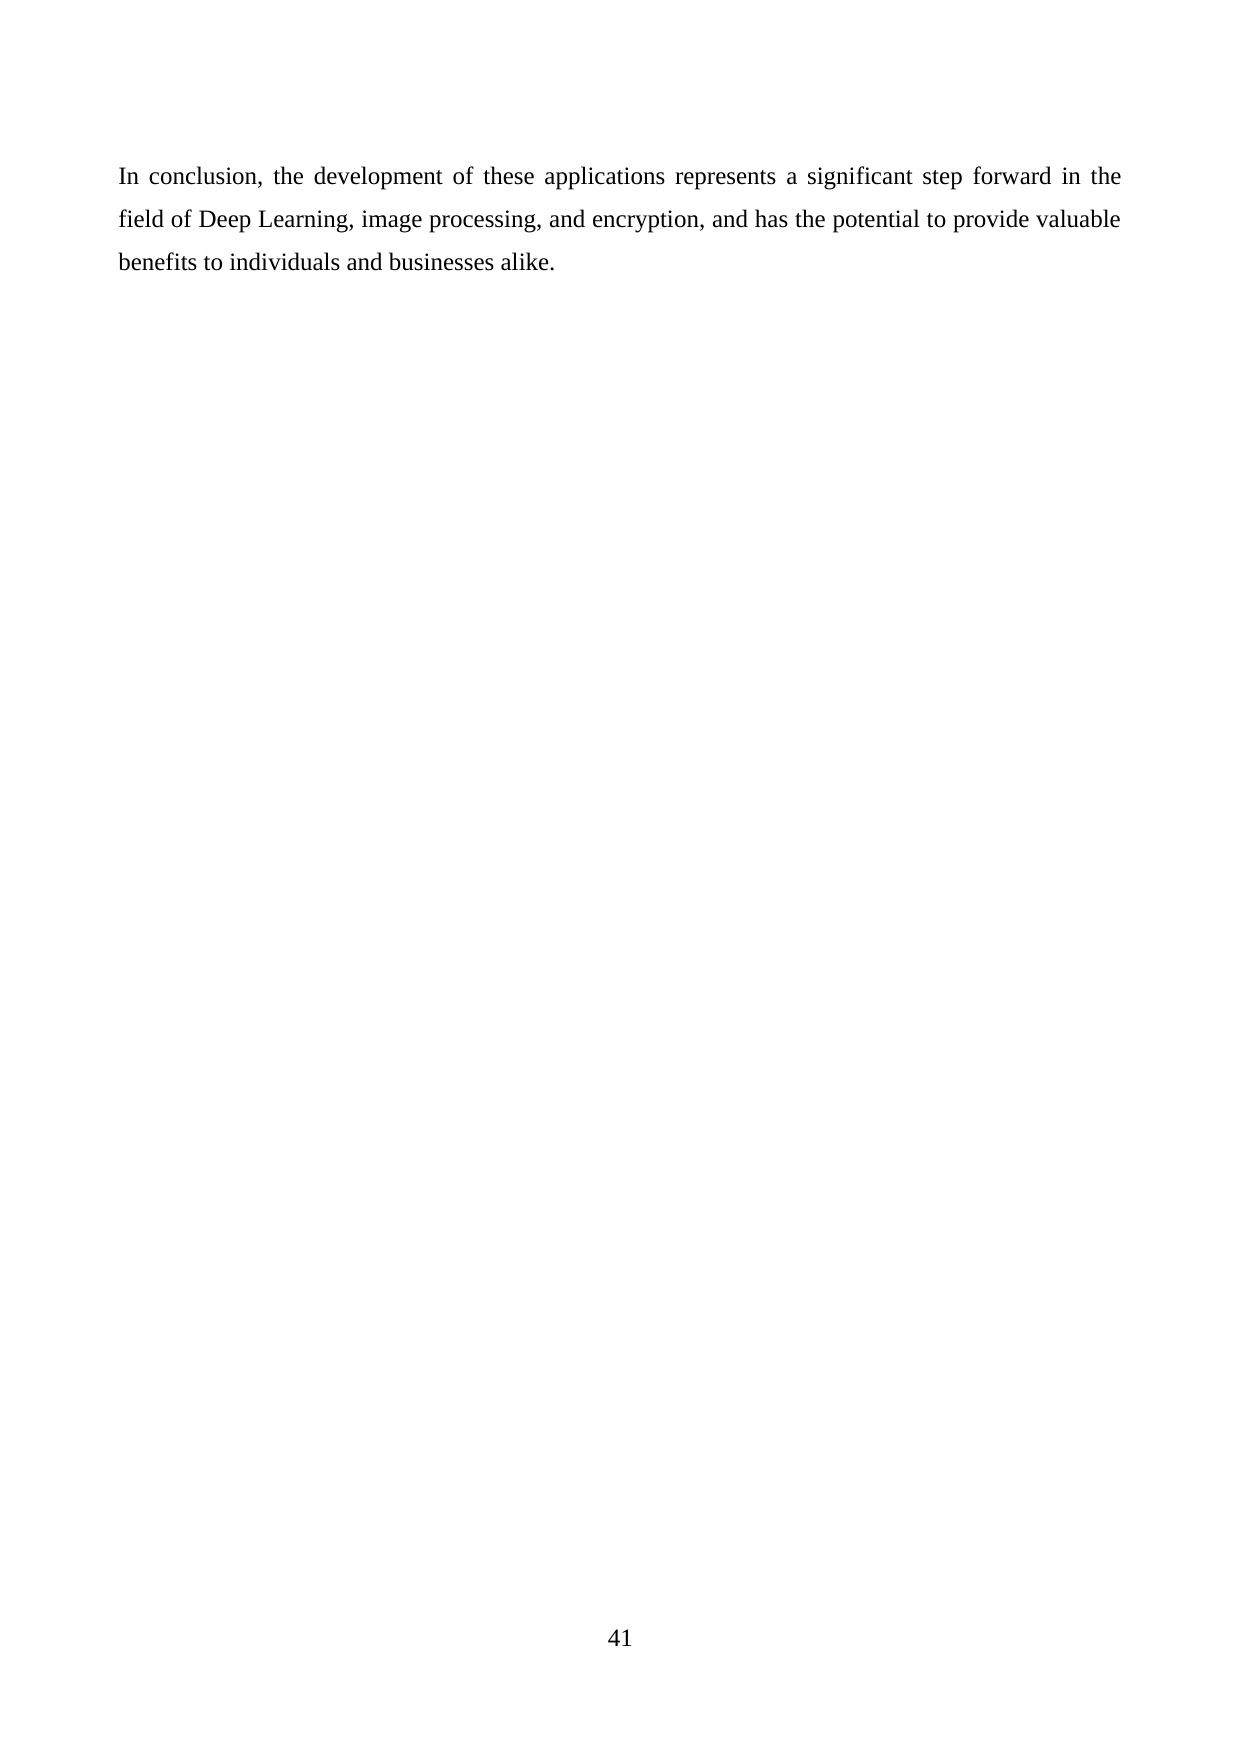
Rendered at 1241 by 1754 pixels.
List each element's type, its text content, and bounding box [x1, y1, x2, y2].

text In conclusion, the development of these applications represents a significant step forward in the field of Deep Learning, image processing, and encryption, and has the potential to provide valuable benefits to individuals and businesses alike. [118, 161, 1122, 276]
